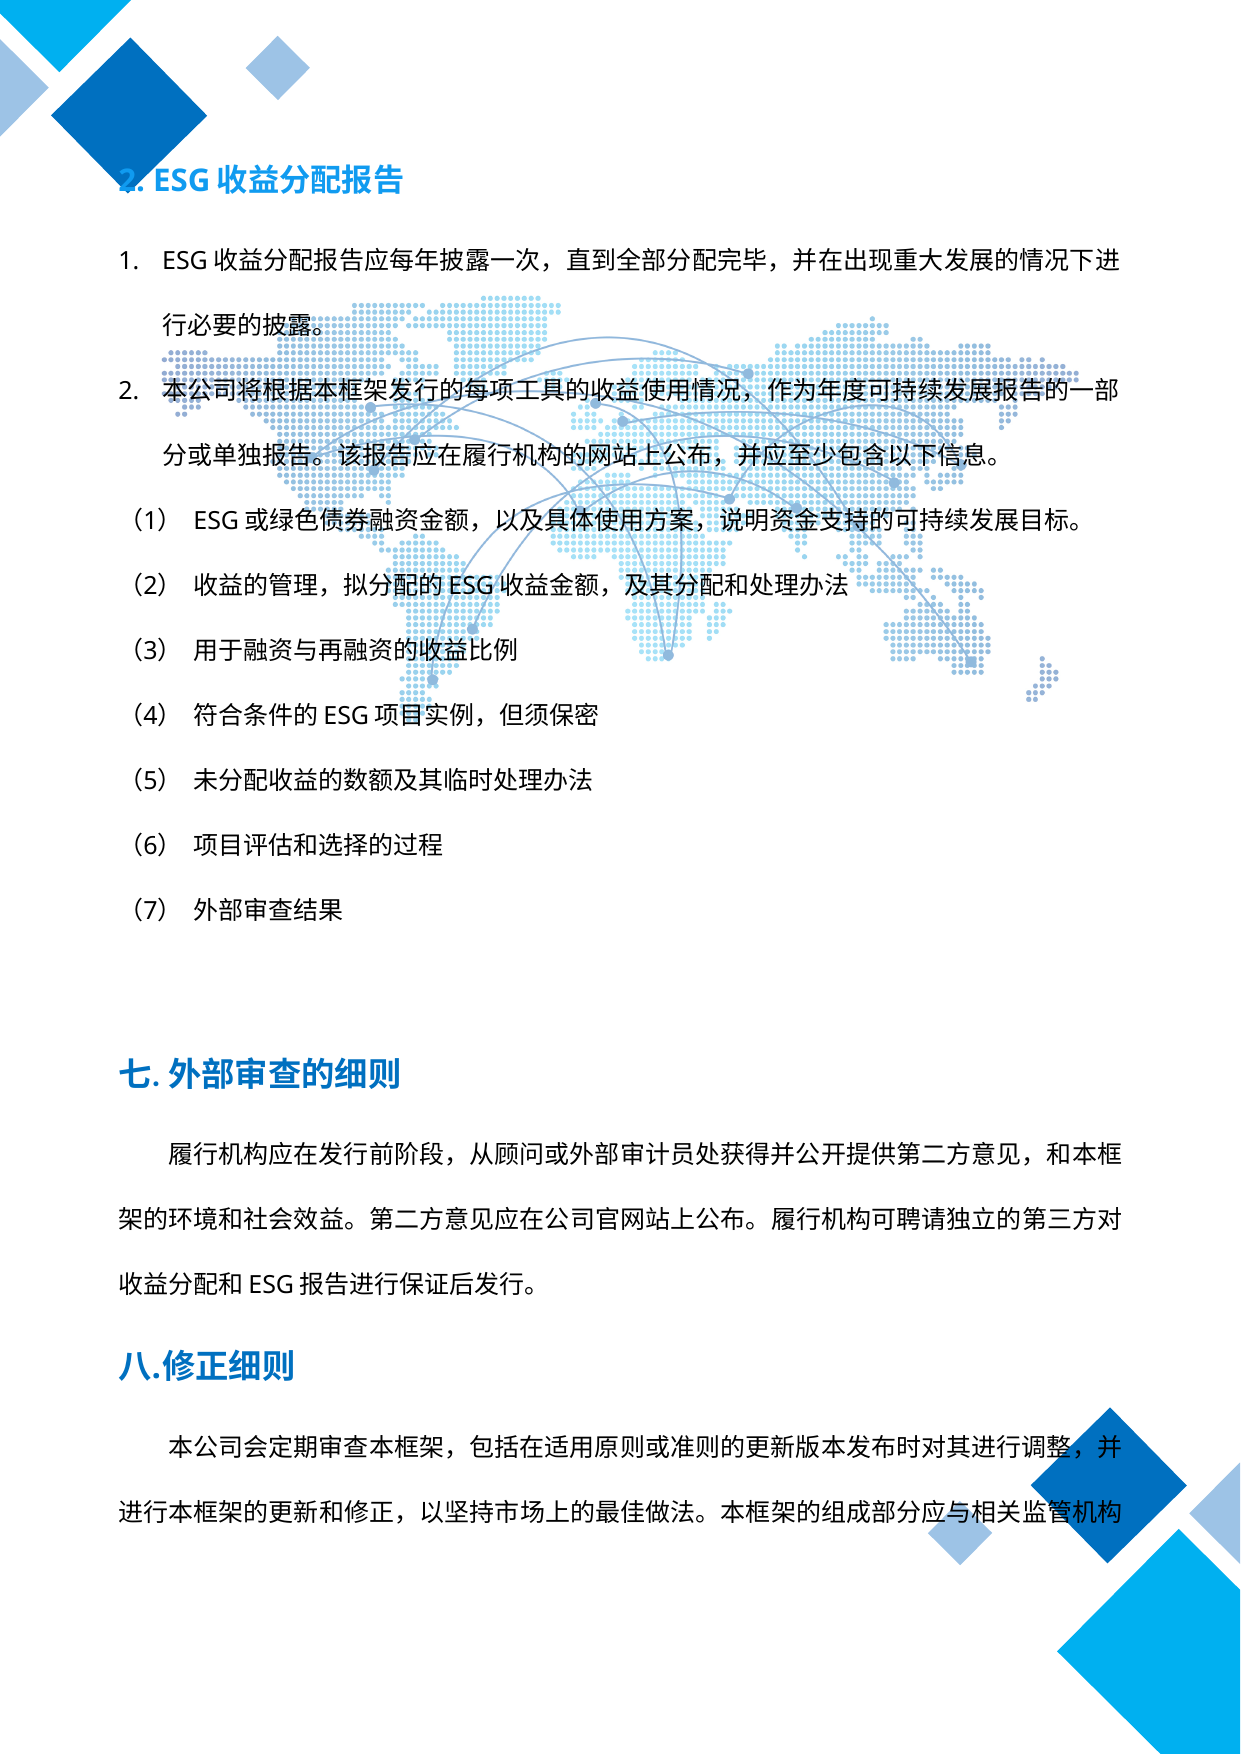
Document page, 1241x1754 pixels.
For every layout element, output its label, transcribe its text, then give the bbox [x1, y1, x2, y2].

list 收益的管理，拟分配的ESG收益金额，及其分配和处理办法 [118, 551, 1122, 616]
list 外部审查结果 [118, 876, 1122, 941]
text 履行机构应在发行前阶段，从顾问或外部审计员处获得并公开提供第二方意见，和本框架的环境和社会效益。第二方意见应在公司官网站上公布。履行机构可聘请独立的第三方对收益分配和ESG报告进行保证后发行。 [118, 1120, 1122, 1315]
list 本公司将根据本框架发行的每项工具的收益使用情况，作为年度可持续发展报告的一部分或单独报告。该报告应在履行机构的网站上公布，并应至少包含以下信息。 [118, 356, 1122, 486]
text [118, 1413, 1122, 1543]
list ESG或绿色债券融资金额，以及具体使用方案，说明资金支持的可持续发展目标。 [118, 486, 1122, 551]
list 未分配收益的数额及其临时处理办法 [118, 746, 1122, 811]
list 修正细则 [118, 1331, 1122, 1396]
list 项目评估和选择的过程 [118, 811, 1122, 876]
subtitle 2. ESG收益分配报告 [118, 145, 1122, 210]
list 符合条件的ESG项目实例，但须保密 [118, 681, 1122, 746]
subtitle 七. 外部审查的细则 [118, 1039, 1122, 1104]
list ESG收益分配报告应每年披露一次，直到全部分配完毕，并在出现重大发展的情况下进行必要的披露。 [118, 226, 1122, 356]
list 用于融资与再融资的收益比例 [118, 616, 1122, 681]
